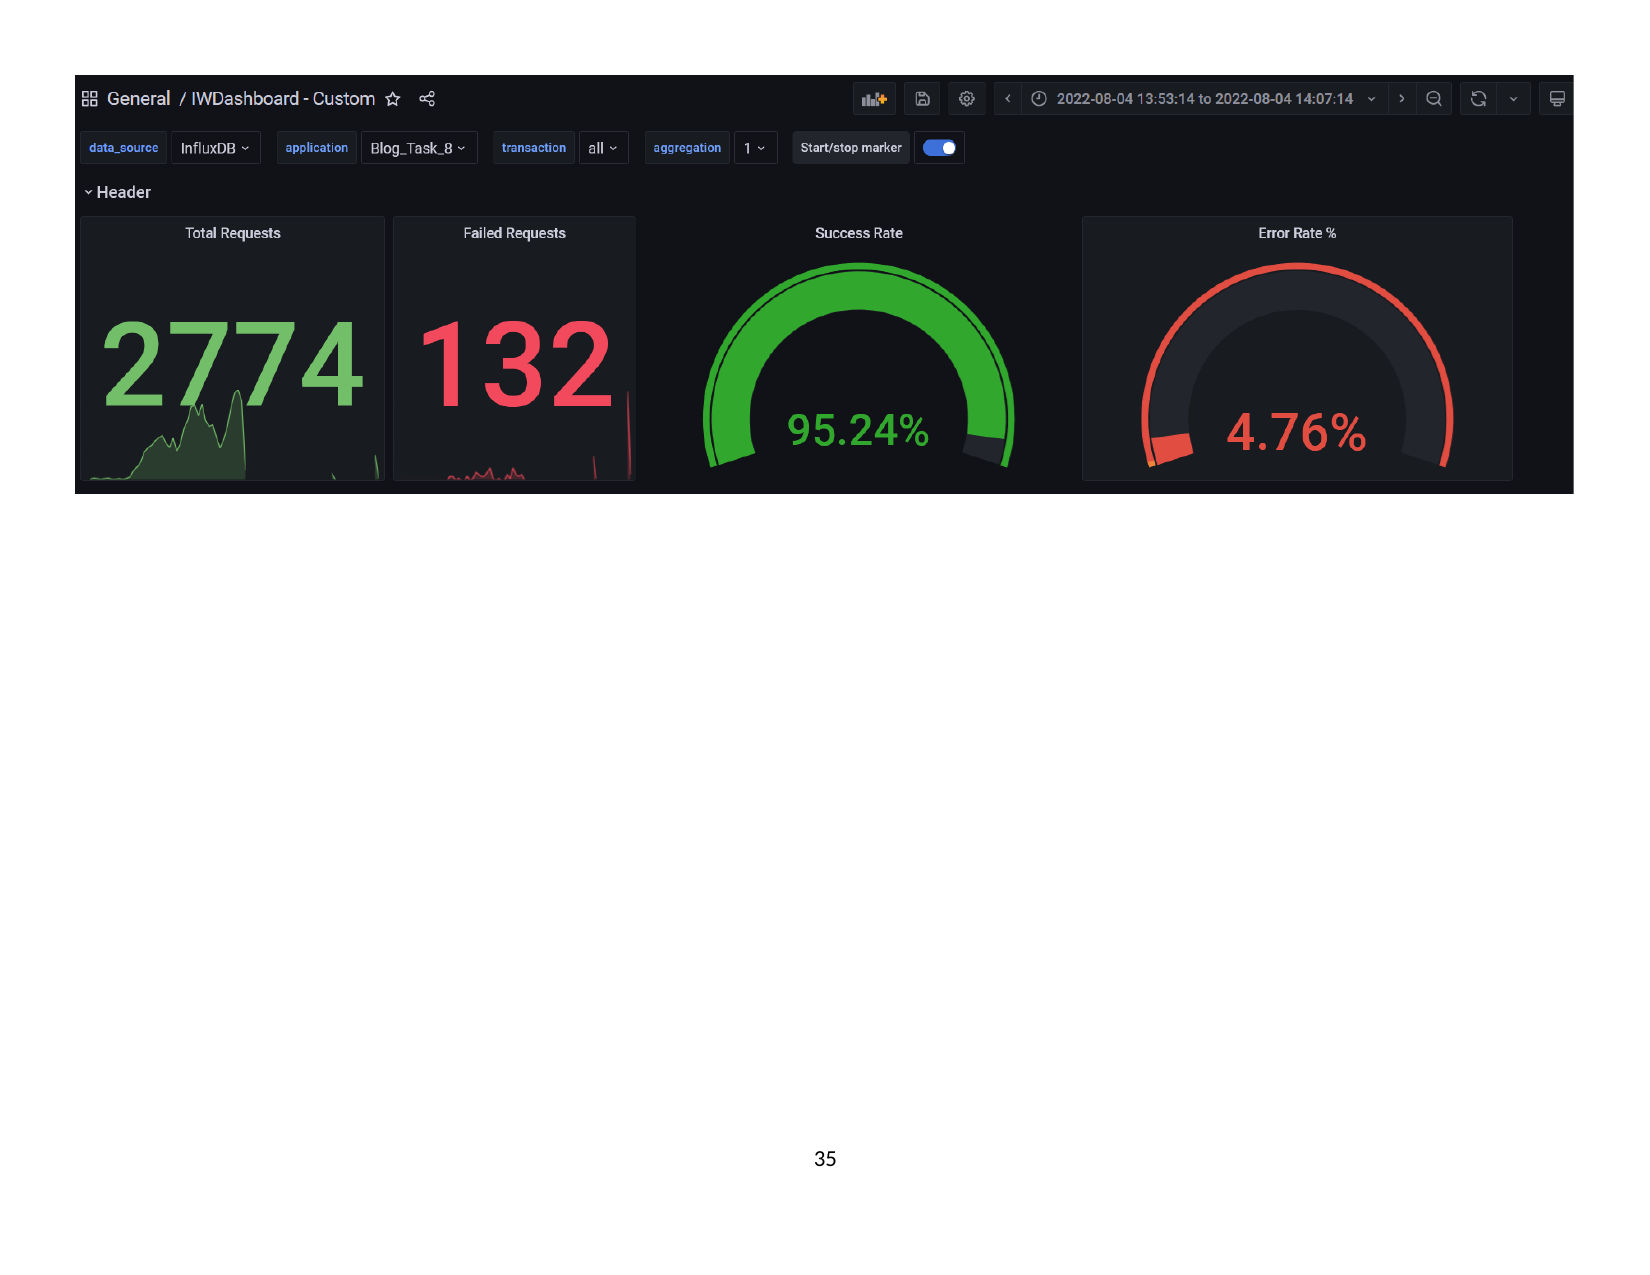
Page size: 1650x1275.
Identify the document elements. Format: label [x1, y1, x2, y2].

picture [75, 75, 1574, 494]
